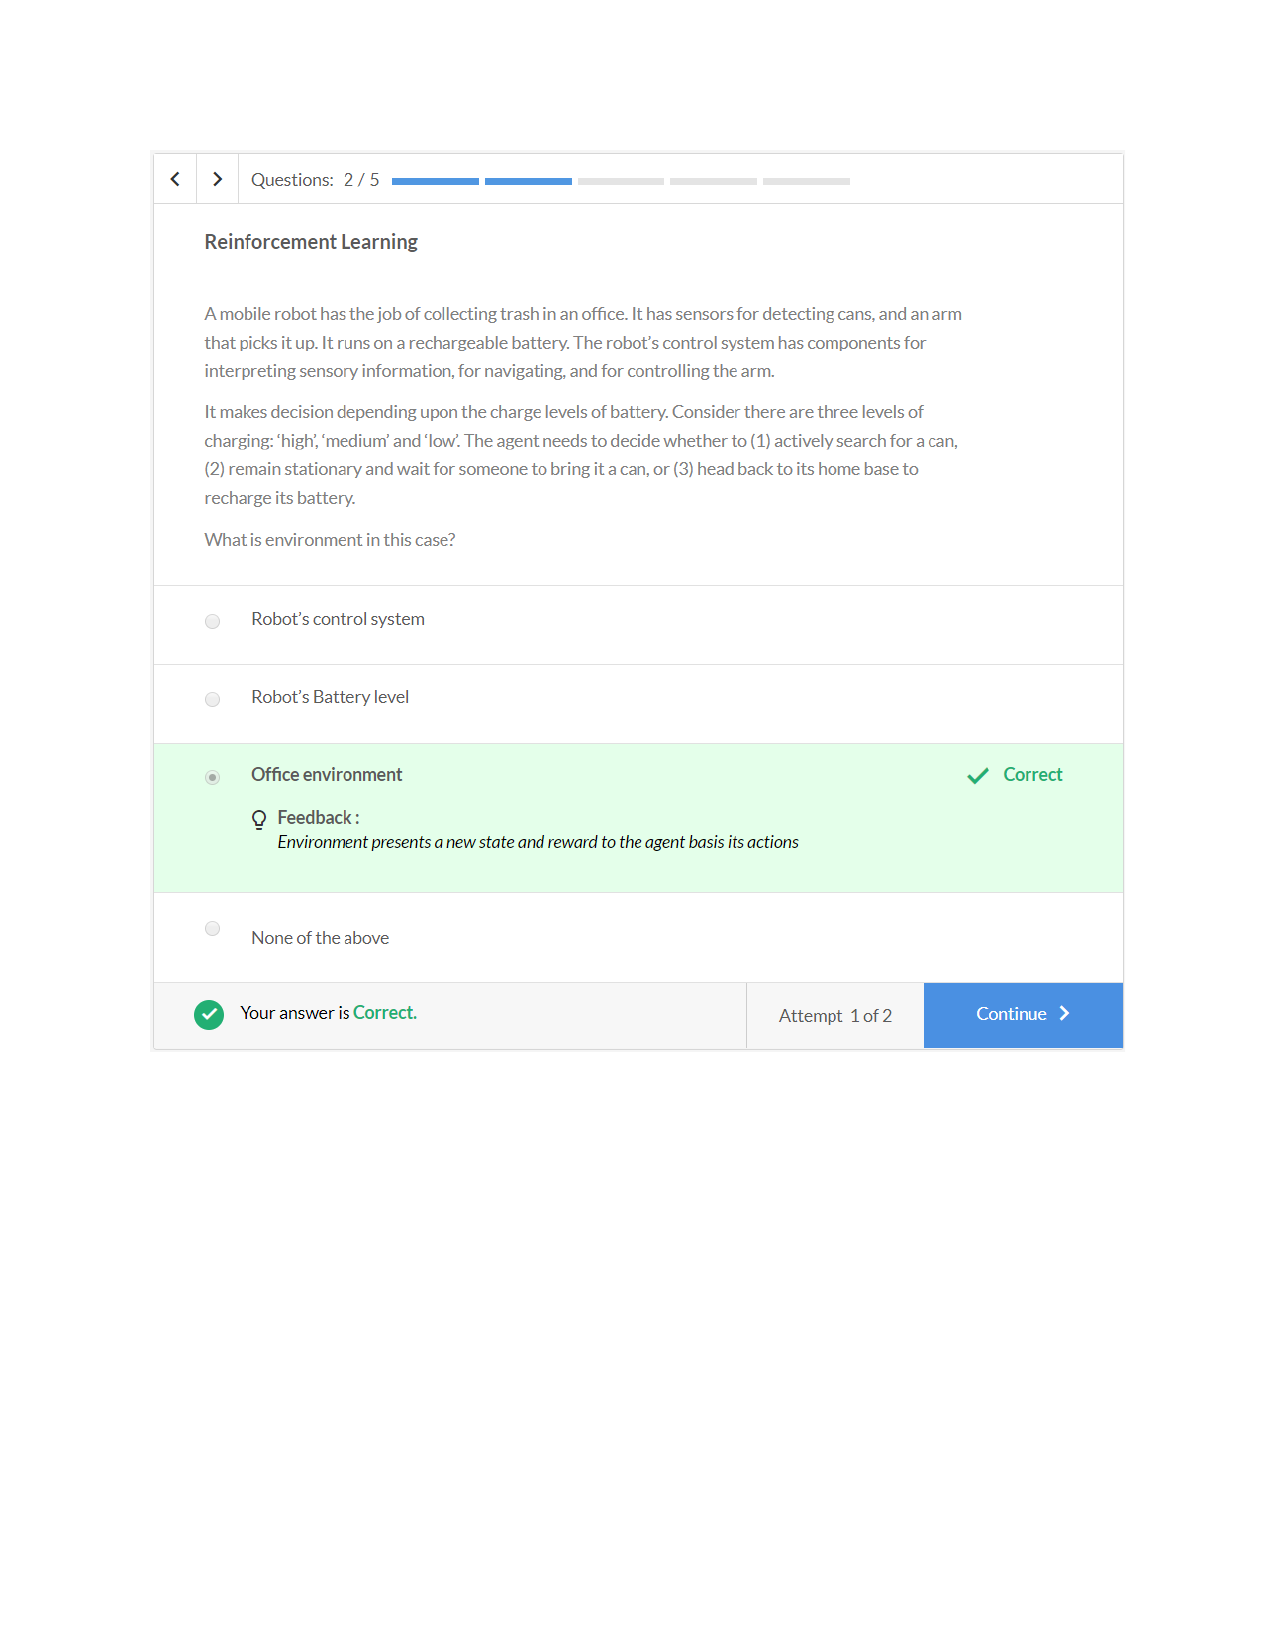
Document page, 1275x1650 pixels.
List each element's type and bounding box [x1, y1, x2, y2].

picture [150, 150, 1125, 1052]
